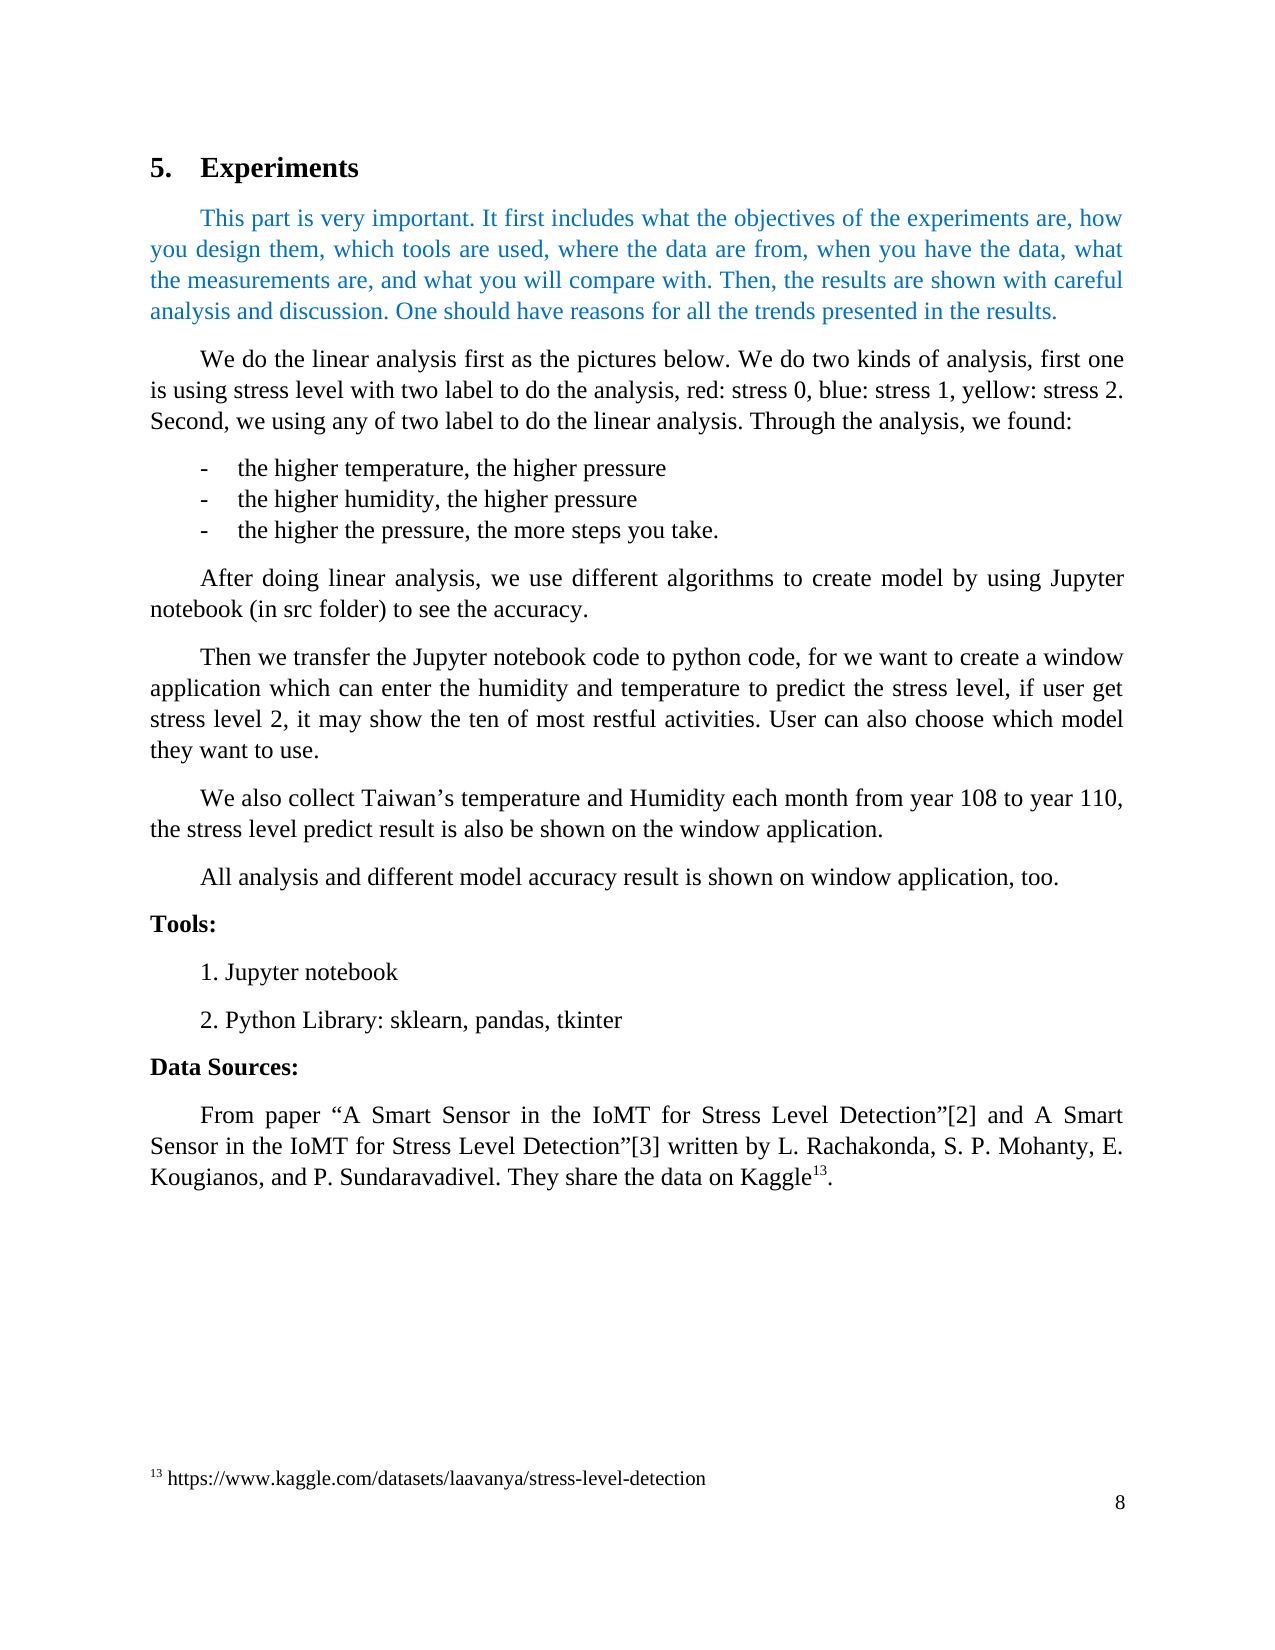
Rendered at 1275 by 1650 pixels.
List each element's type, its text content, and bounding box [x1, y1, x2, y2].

text Then we transfer the Jupyter notebook code to python code, for we want to create a window application which can enter the humidity and temperature to predict the stress level, if user get stress level 2, it may show the ten of most restful activities. User can also choose which model they want to use. [150, 642, 1125, 764]
list the higher humidity, the higher pressure [200, 484, 1125, 513]
list the higher the pressure, the more steps you take. [200, 516, 1125, 544]
text We also collect Taiwan’s temperature and Humidity each month from year 108 to year 110, the stress level predict result is also be shown on the window application. [150, 783, 1125, 843]
text 2. Python Library: sklearn, pandas, tkinter [150, 1005, 1125, 1033]
text From paper “A Smart Sensor in the IoMT for Stress Level Detection”[2] and A Smart Sensor in the IoMT for Stress Level Detection”[3] written by L. Rachakonda, S. P. Mohanty, E. Kougianos, and P. Sundaravadivel. They share the data on Kaggle. [150, 1100, 1125, 1191]
text 1. Jupyter notebook [150, 957, 1125, 986]
text Experiments [150, 150, 1125, 183]
text We do the linear analysis first as the pictures below. We do two kinds of analysis, first one is using stress level with two label to do the analysis, red: stress 0, blue: stress 1, yellow: stress 2. Second, we using any of two label to do the linear analysis. Through the analysis, we found: [150, 344, 1125, 434]
list the higher temperature, the higher pressure [200, 453, 1125, 482]
text Data Sources: [150, 1052, 1125, 1081]
text All analysis and different model accuracy result is shown on window application, too. [150, 862, 1125, 890]
text Tools: [150, 909, 1125, 938]
text After doing linear analysis, we use different algorithms to create model by using Jupyter notebook (in src folder) to see the accuracy. [150, 563, 1125, 623]
text This part is very important. It first includes what the objectives of the experiments are, how you design them, which tools are used, where the data are from, when you have the data, what the measurements are, and what you will compare with. Then, the results are shown with careful analysis and discussion. One should have reasons for all the trends presented in the results. [150, 203, 1125, 325]
